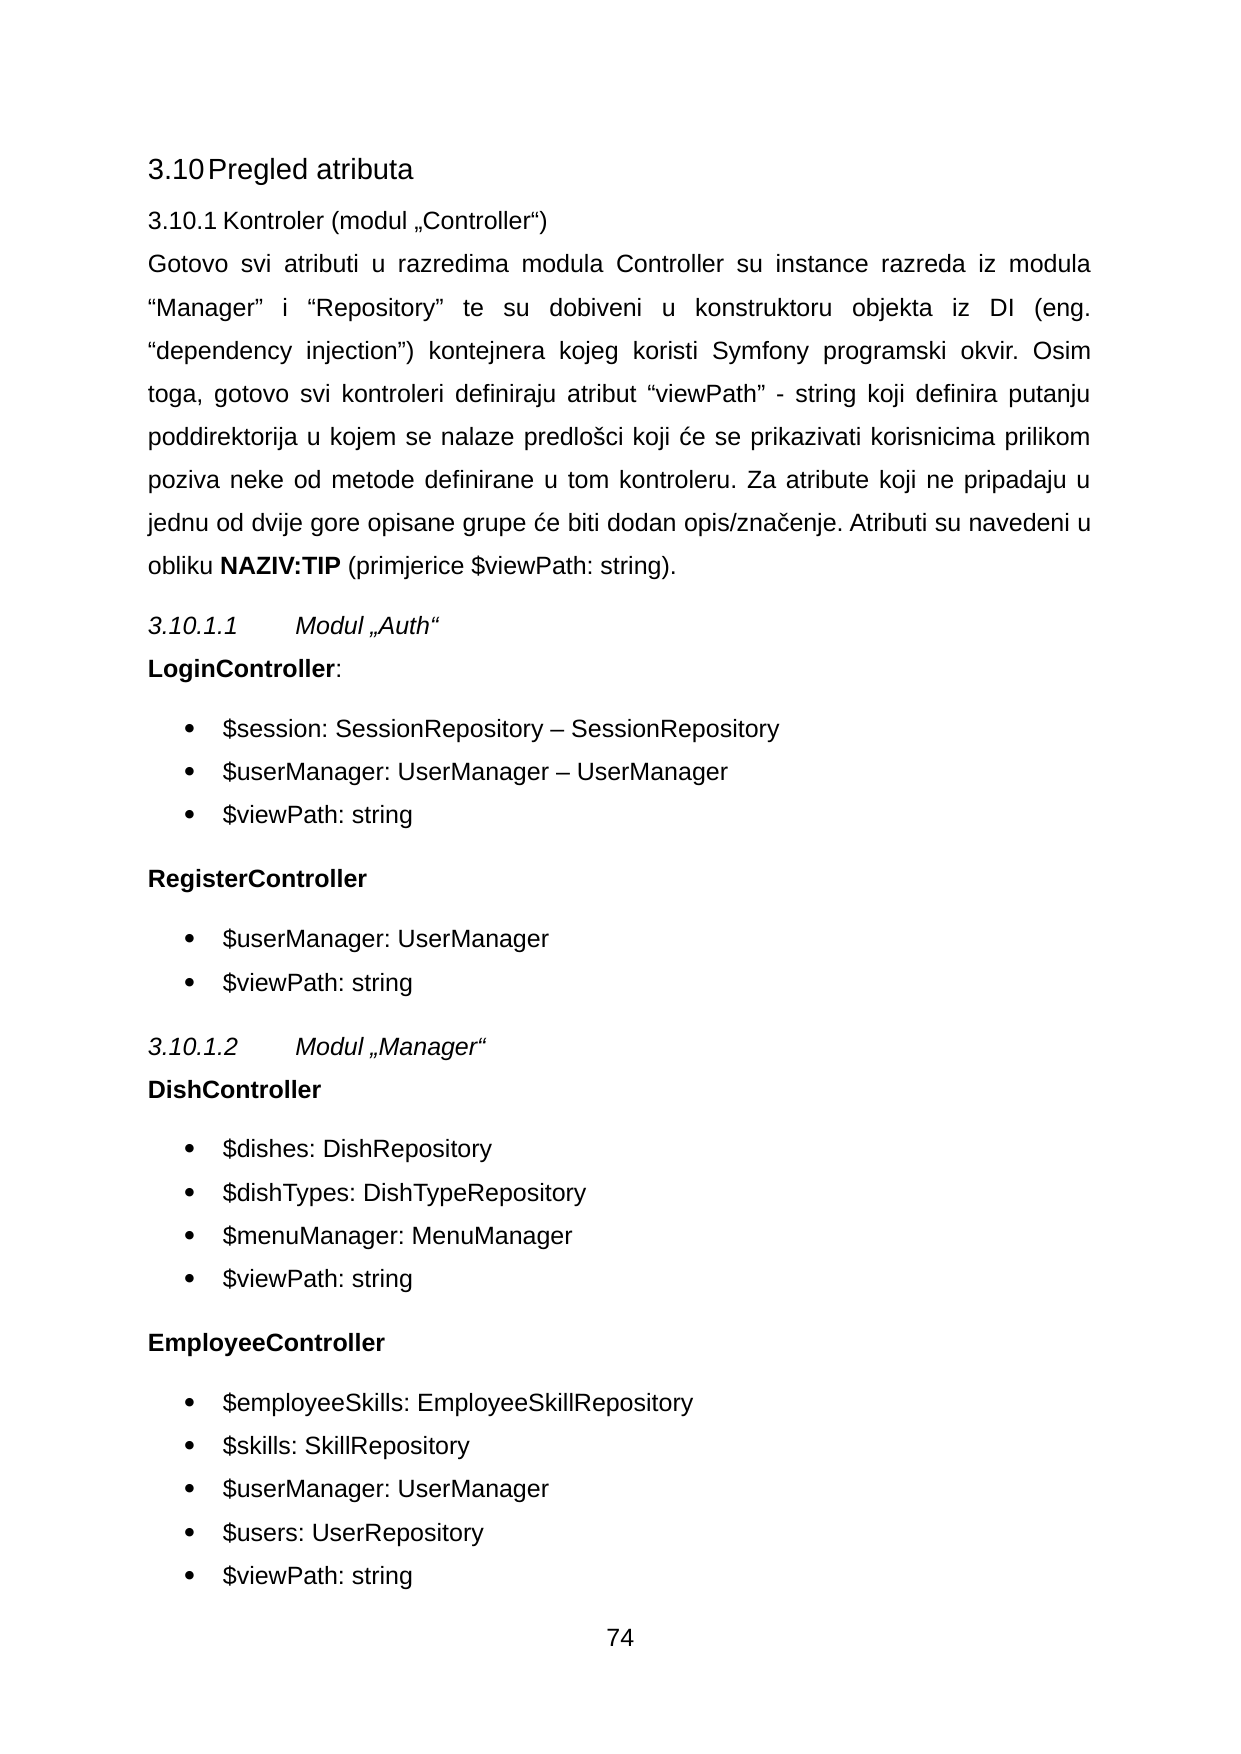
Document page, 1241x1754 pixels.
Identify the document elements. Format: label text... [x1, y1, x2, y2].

list $session: SessionRepository – SessionRepository [185, 714, 1093, 743]
list $viewPath: string [185, 1264, 1093, 1293]
subtitle Modul „Manager“ [148, 1032, 1093, 1060]
subtitle Kontroler (modul „Controller“) [148, 206, 1093, 235]
text EmployeeController [148, 1328, 1093, 1357]
list $users: UserRepository [185, 1518, 1093, 1547]
list $userManager: UserManager – UserManager [185, 757, 1093, 786]
list $skills: SkillRepository [185, 1431, 1093, 1460]
list $userManager: UserManager [185, 1474, 1093, 1503]
list $viewPath: string [185, 1561, 1093, 1590]
text LoginController: [148, 654, 1093, 683]
list $dishTypes: DishTypeRepository [185, 1178, 1093, 1207]
list $menuManager: MenuManager [185, 1221, 1093, 1250]
list $viewPath: string [185, 967, 1093, 996]
list $viewPath: string [185, 800, 1093, 829]
list $userManager: UserManager [185, 924, 1093, 953]
list $employeeSkills: EmployeeSkillRepository [185, 1388, 1093, 1417]
text Gotovo svi atributi u razredima modula Controller su instance razreda iz modula “Manager” i “Repository” te su dobiveni u konstruktoru objekta iz DI (eng. “dependency injection”) kontejnera kojeg koristi Symfony programski okvir. Osim toga, gotovo svi kontroleri definiraju atribut “viewPath” - string koji definira putanju poddirektorija u kojem se nalaze predlošci koji će se prikazivati korisnicima prilikom poziva neke od metode definirane u tom kontroleru. Za atribute koji ne pripadaju u jednu od dvije gore opisane grupe će biti dodan opis/značenje. Atributi su navedeni u obliku NAZIV:TIP (primjerice $viewPath: string). [148, 249, 1093, 580]
subtitle Pregled atributa [148, 152, 1093, 185]
text DishController [148, 1075, 1093, 1103]
text RegisterController [148, 864, 1093, 893]
subtitle Modul „Auth“ [148, 611, 1093, 640]
list $dishes: DishRepository [185, 1134, 1093, 1163]
